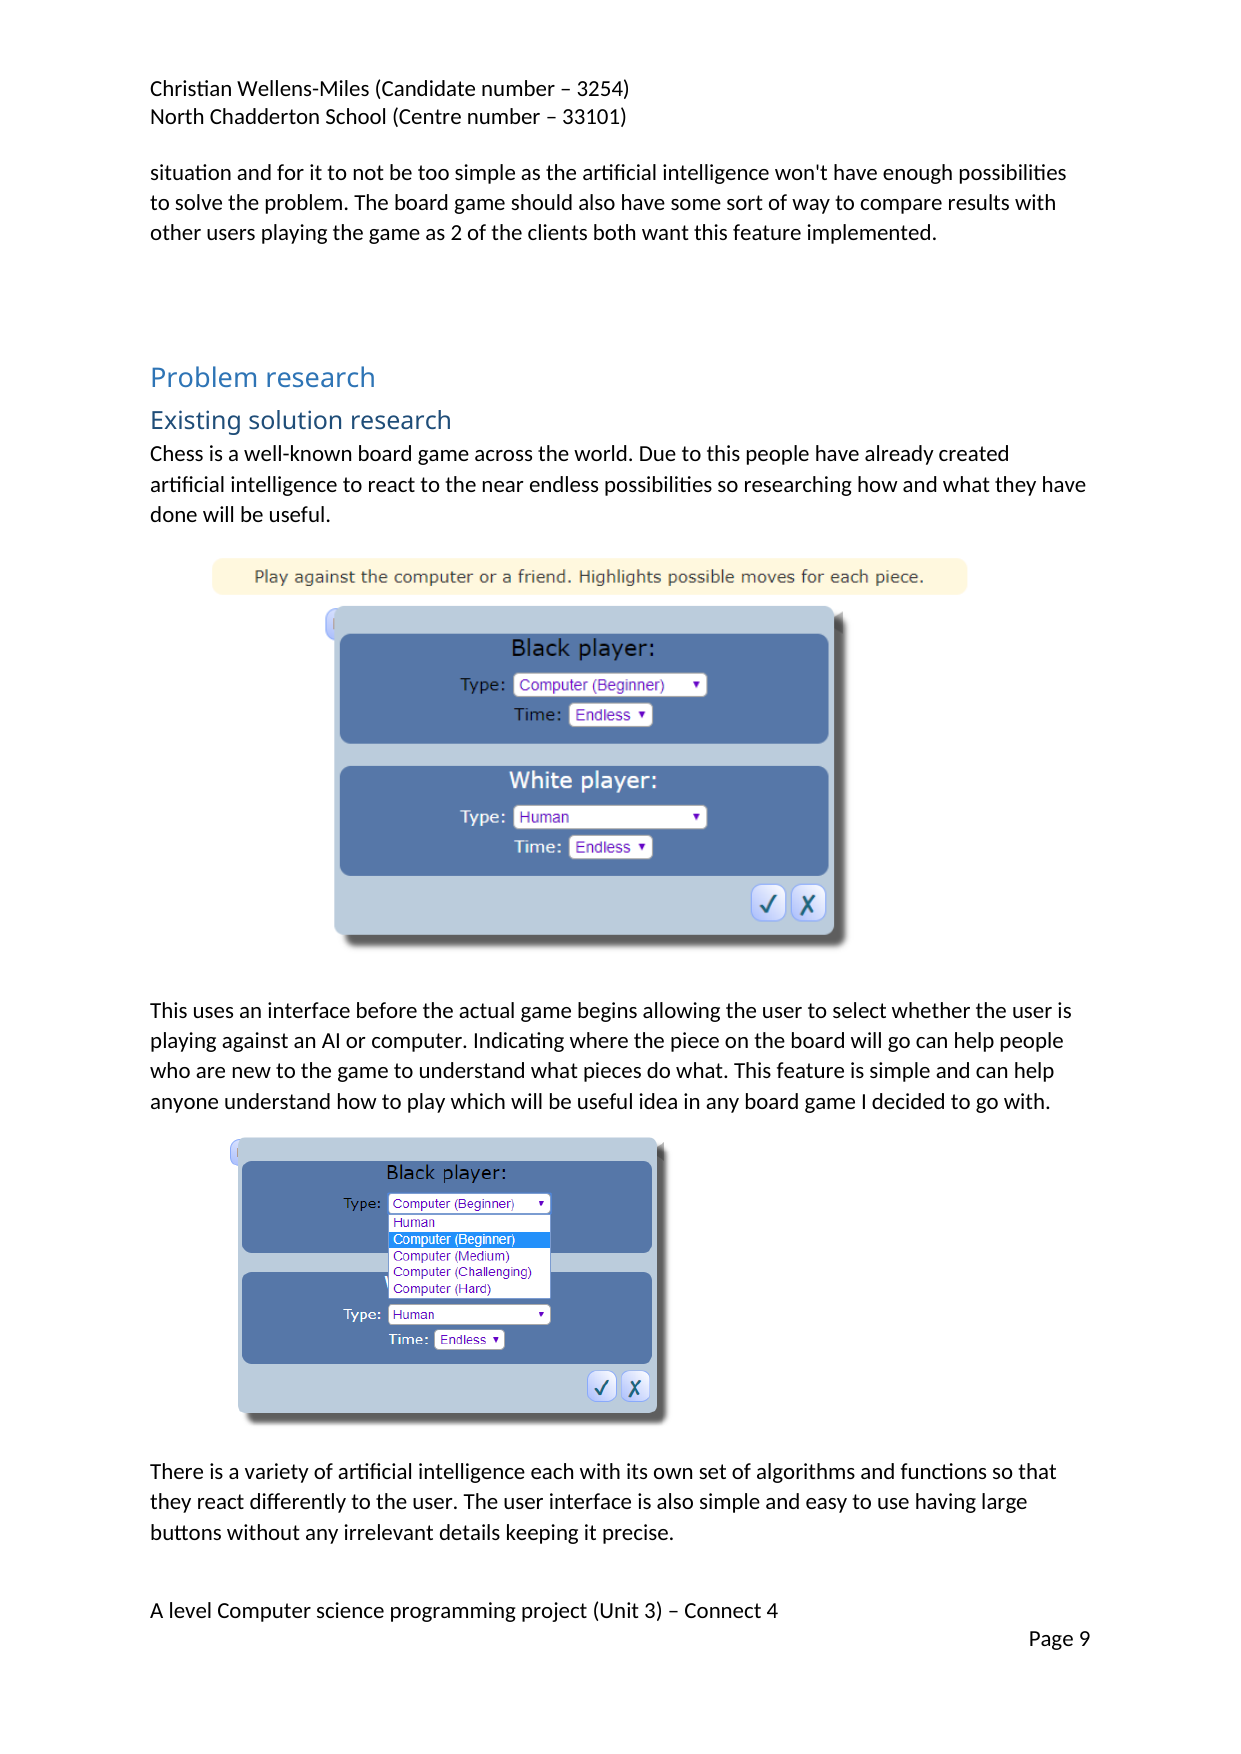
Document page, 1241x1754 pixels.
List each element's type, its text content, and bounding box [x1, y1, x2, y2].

picture [150, 546, 1124, 978]
text Chess is a well-known board game across the world. Due to this people have already created artificial intelligence to react to the near endless possibilities so researching how and what they have done will be useful. [150, 439, 1090, 528]
text There is a variety of artificial intelligence each with its own set of algorithms and functions so that they react differently to the user. The user interface is also simple and easy to use having large buttons without any irrelevant details keeping it precise. [150, 1457, 1090, 1546]
subtitle Problem research [150, 359, 1090, 396]
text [150, 158, 1090, 246]
picture [150, 1133, 704, 1439]
subtitle Existing solution research [150, 403, 1090, 437]
text This uses an interface before the actual game begins allowing the user to select whether the user is playing against an AI or computer. Indicating where the piece on the board will go can help people who are new to the game to understand what pieces do what. This feature is simple and can help anyone understand how to play which will be useful idea in any board game I decided to go with. [150, 996, 1090, 1115]
